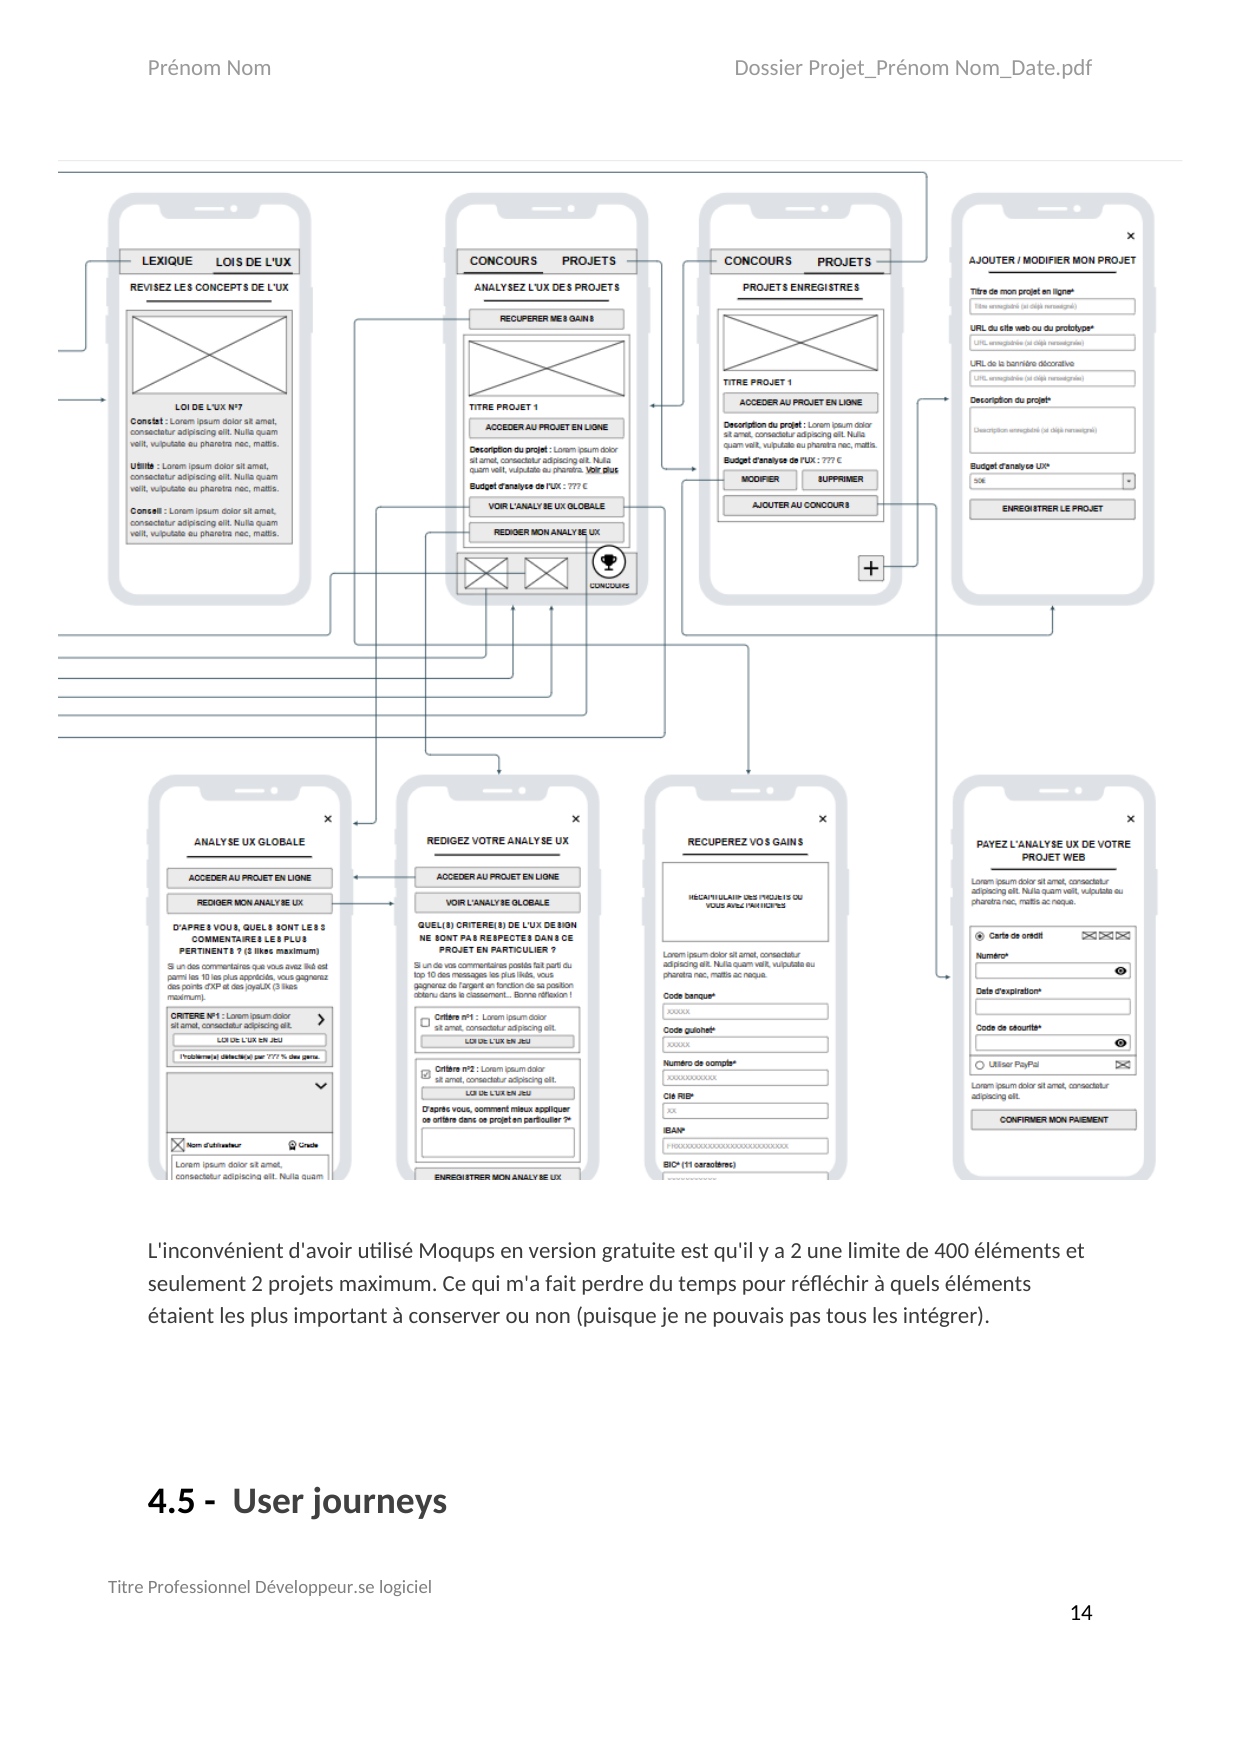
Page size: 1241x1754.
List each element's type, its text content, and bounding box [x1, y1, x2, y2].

picture [58, 160, 1183, 1180]
text L'inconvénient d'avoir utilisé Moqups en version gratuite est qu'il y a 2 une limite de 400 éléments et seulement 2 projets maximum. Ce qui m'a fait perdre du temps pour réfléchir à quels éléments étaient les plus important à conserver ou non (puisque je ne pouvais pas tous les intégrer). [148, 1237, 1093, 1329]
subtitle 4.5 - User journeys [148, 1477, 1093, 1522]
